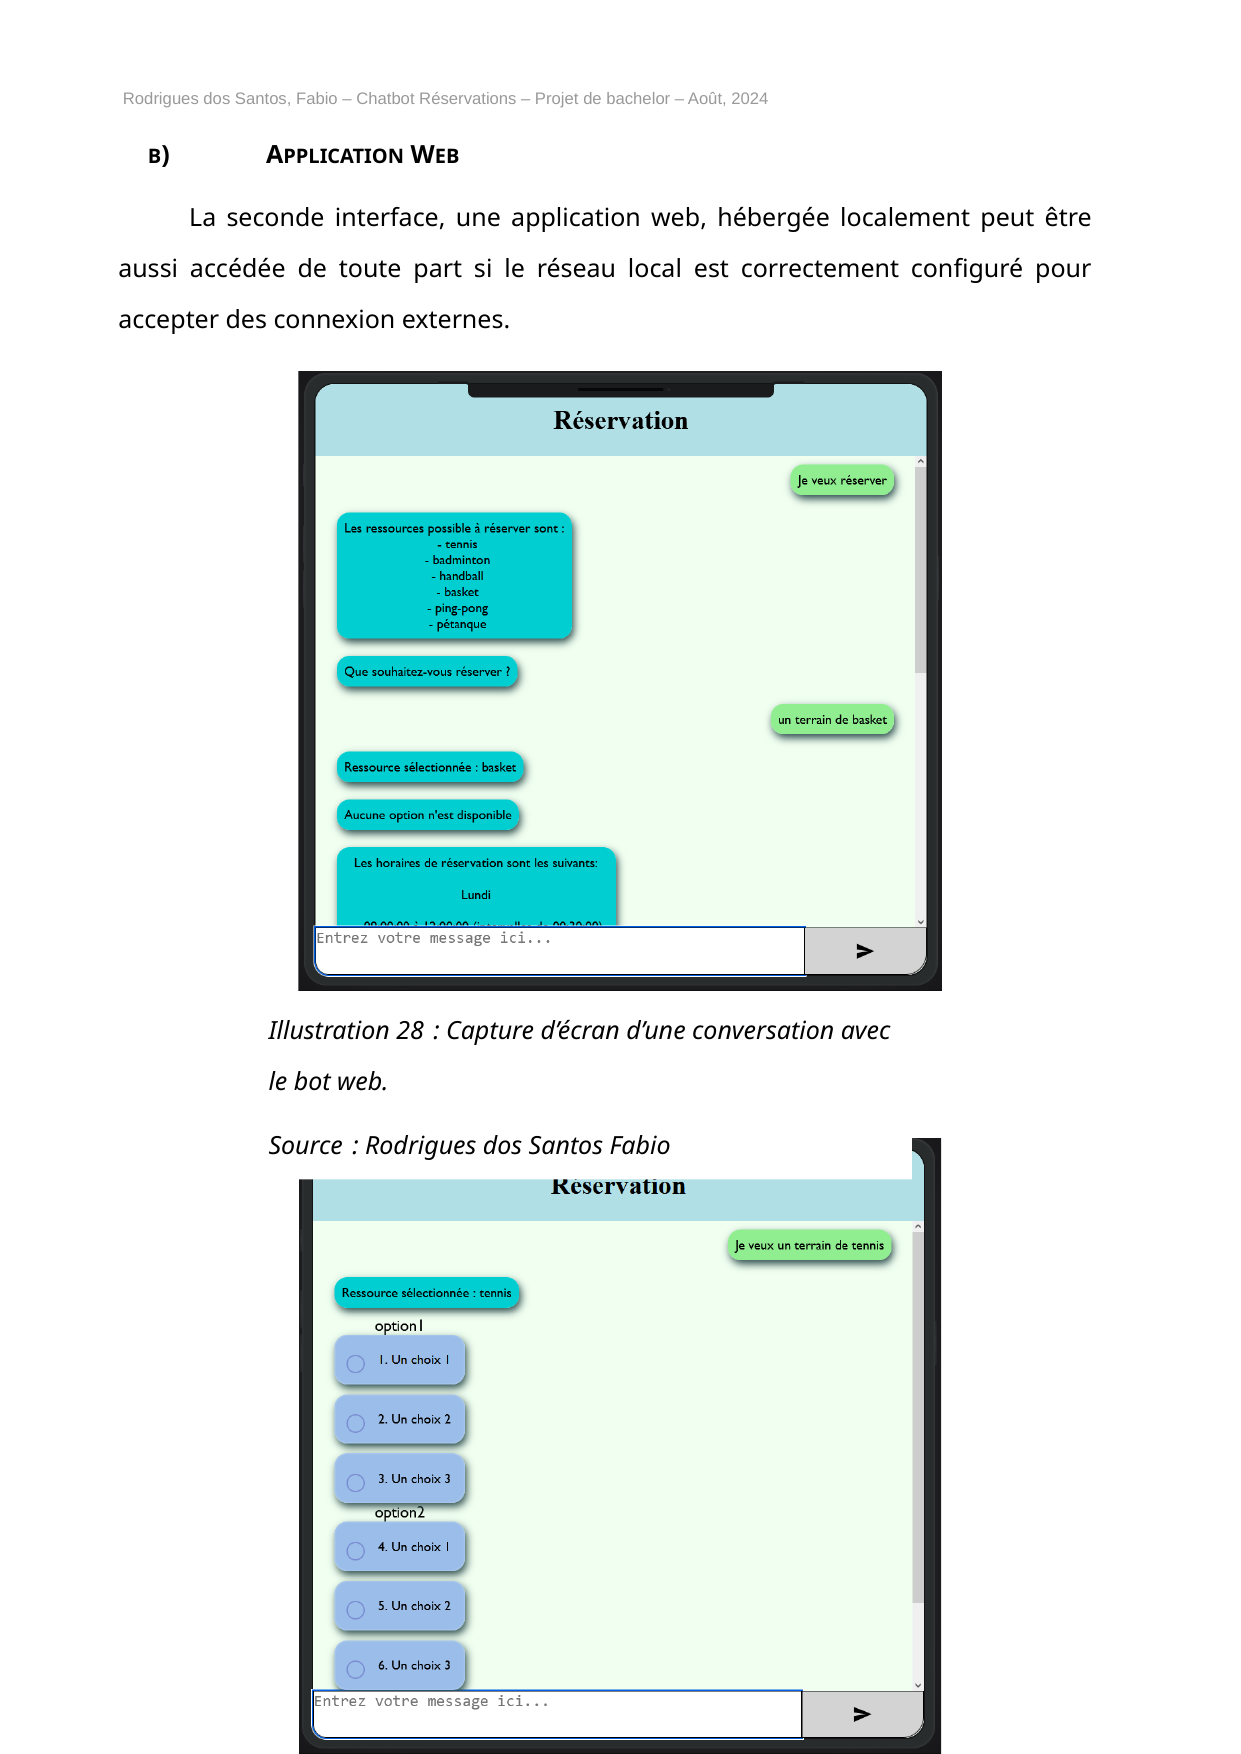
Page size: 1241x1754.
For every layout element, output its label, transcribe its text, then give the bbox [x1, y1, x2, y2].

text La seconde interface, une application web, hébergée localement peut être aussi accédée de toute part si le réseau local est correctement configuré pour accepter des connexion externes. [118, 200, 1093, 336]
picture [299, 1138, 942, 1754]
subtitle Application Web [148, 137, 1093, 171]
picture [298, 371, 942, 991]
